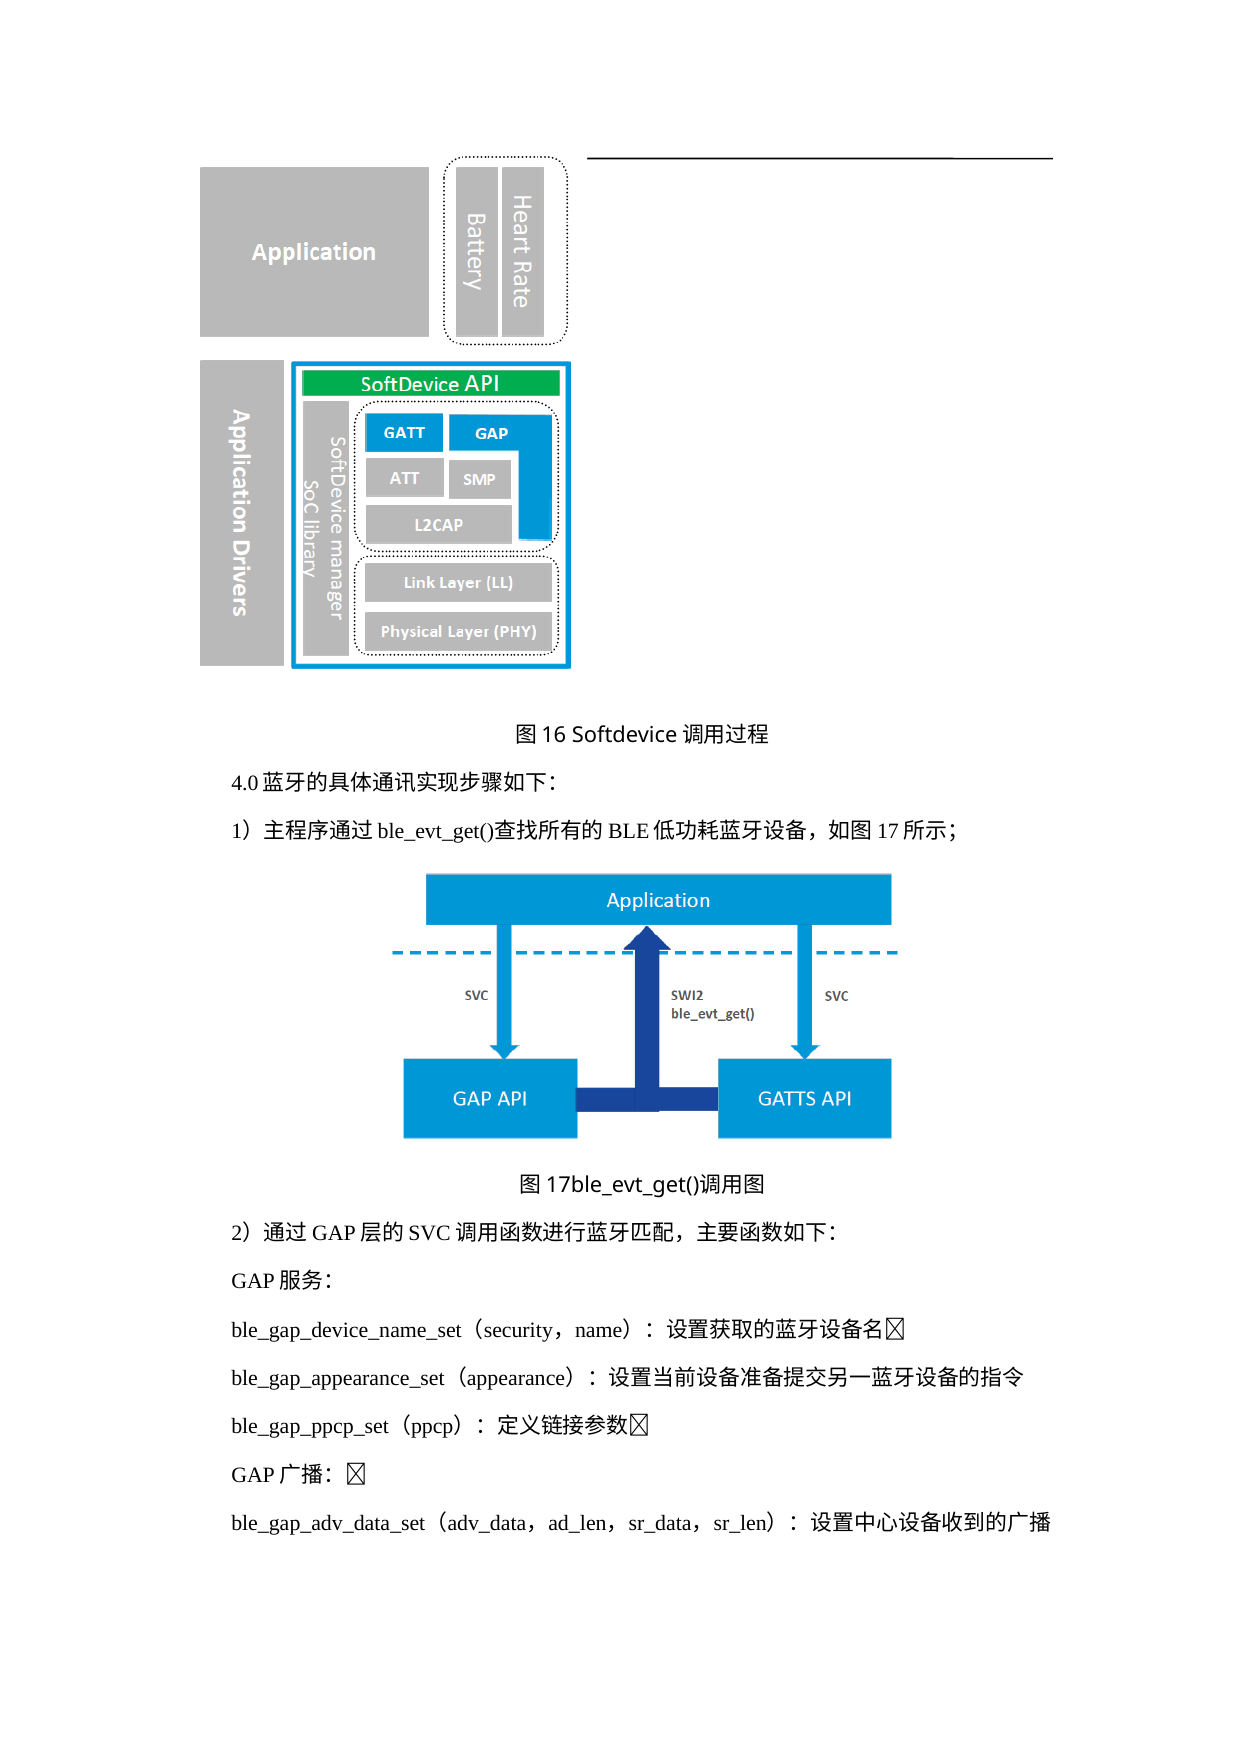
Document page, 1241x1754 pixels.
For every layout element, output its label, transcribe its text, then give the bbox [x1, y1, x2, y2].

text 图16 Softdevice调用过程 [187, 716, 1053, 749]
text ble_gap_ppcp_set（ppcp）：定义链接参数 [187, 1408, 1053, 1441]
picture [383, 861, 901, 1146]
text ble_gap_appearance_set（appearance）：设置当前设备准备提交另一蓝牙设备的指令 [187, 1360, 1053, 1392]
picture [187, 151, 588, 677]
text 图17ble_evt_get()调用图 [187, 1166, 1053, 1199]
text GAP广播： [187, 1456, 1053, 1489]
text GAP服务： [187, 1263, 1053, 1296]
text 1）主程序通过ble_evt_get()查找所有的BLE低功耗蓝牙设备，如图17所示； [187, 813, 1053, 845]
text 4.0蓝牙的具体通讯实现步骤如下： [187, 764, 1053, 797]
text 2）通过GAP层的SVC调用函数进行蓝牙匹配，主要函数如下： [187, 1215, 1053, 1247]
text ble_gap_device_name_set（security，name）：设置获取的蓝牙设备名 [187, 1311, 1053, 1344]
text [187, 1505, 1053, 1537]
